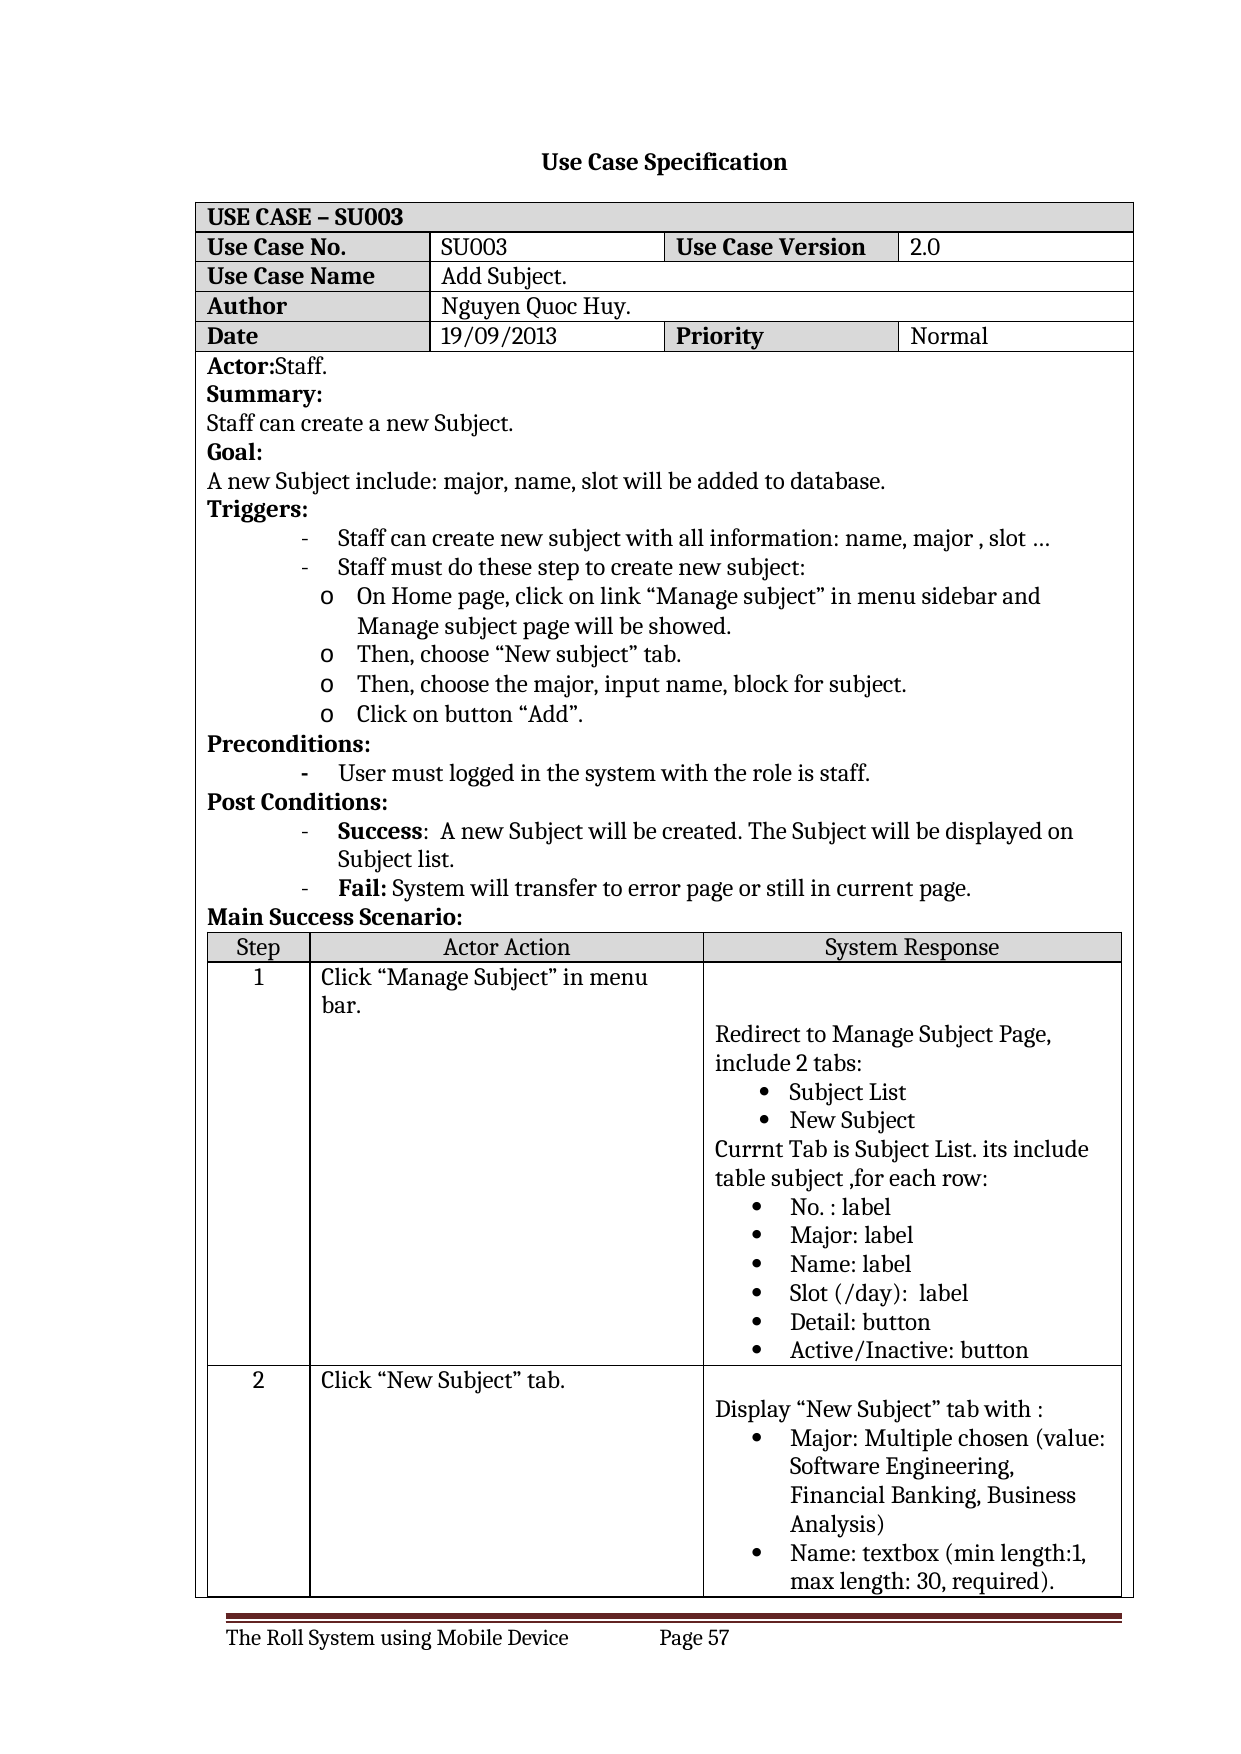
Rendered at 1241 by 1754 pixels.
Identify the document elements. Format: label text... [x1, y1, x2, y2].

table_cell 2.0 [899, 233, 1133, 261]
table_cell Date [196, 322, 429, 351]
table_header USE CASE – SU003 [196, 203, 1133, 231]
table_cell 19/09/2013 [431, 322, 664, 351]
table_cell Author [196, 292, 429, 321]
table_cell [196, 352, 1133, 1597]
table_cell SU003 [431, 233, 664, 261]
subtitle Use Case Specification [207, 148, 1122, 176]
table_cell Add Subject. [431, 262, 1133, 291]
table_cell Use Case Version [665, 233, 898, 261]
table_cell Normal [899, 322, 1133, 351]
table_cell Use Case No. [196, 233, 429, 261]
table_cell Use Case Name [196, 262, 429, 291]
table_cell Priority [665, 322, 898, 351]
table_cell Nguyen Quoc Huy. [431, 292, 1133, 321]
